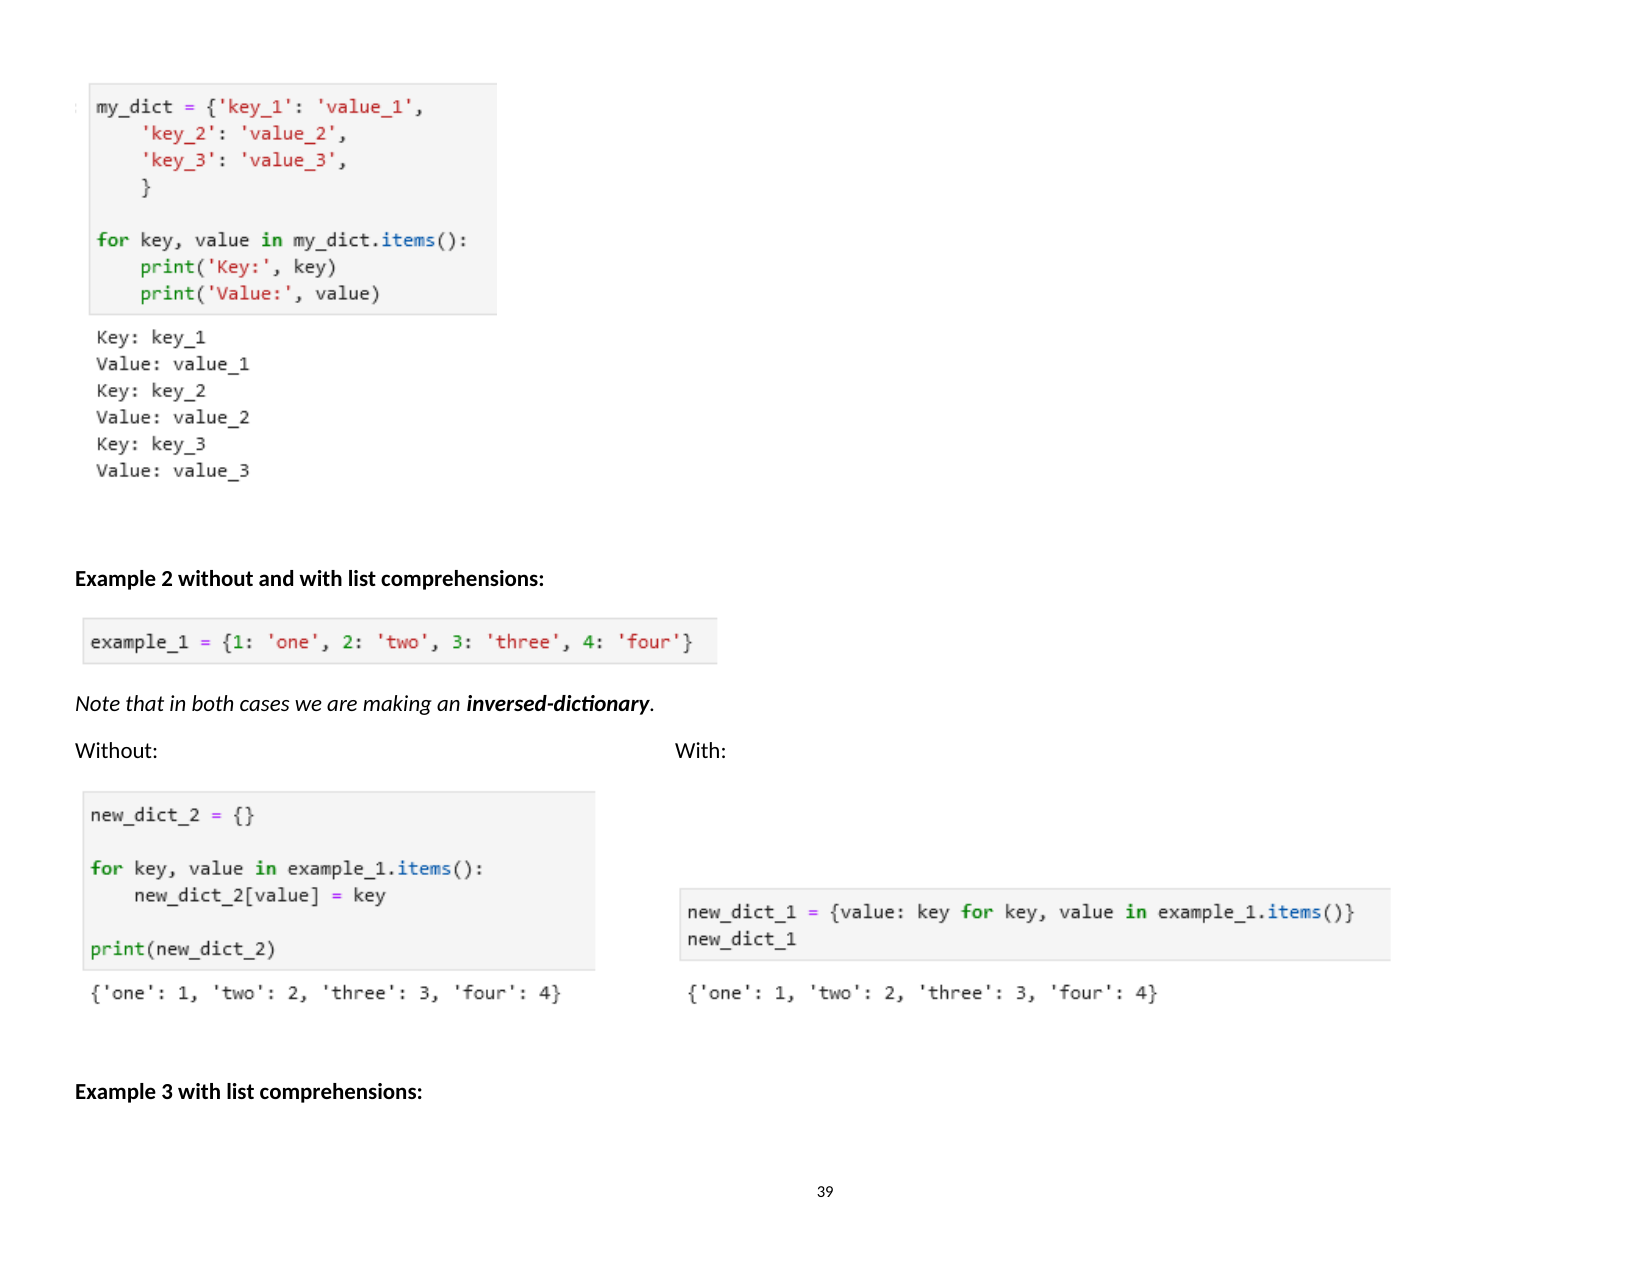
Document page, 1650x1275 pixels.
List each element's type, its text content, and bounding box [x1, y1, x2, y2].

picture [675, 883, 1391, 1012]
text Example 2 without and with list comprehensions: [75, 564, 1575, 592]
picture [75, 783, 596, 1012]
text Note that in both cases we are making an inversed-dictionary. [75, 689, 1575, 717]
text Without: With: [75, 736, 1575, 764]
picture [75, 611, 718, 671]
text Example 3 with list comprehensions: [75, 1077, 1575, 1105]
picture [75, 75, 497, 499]
